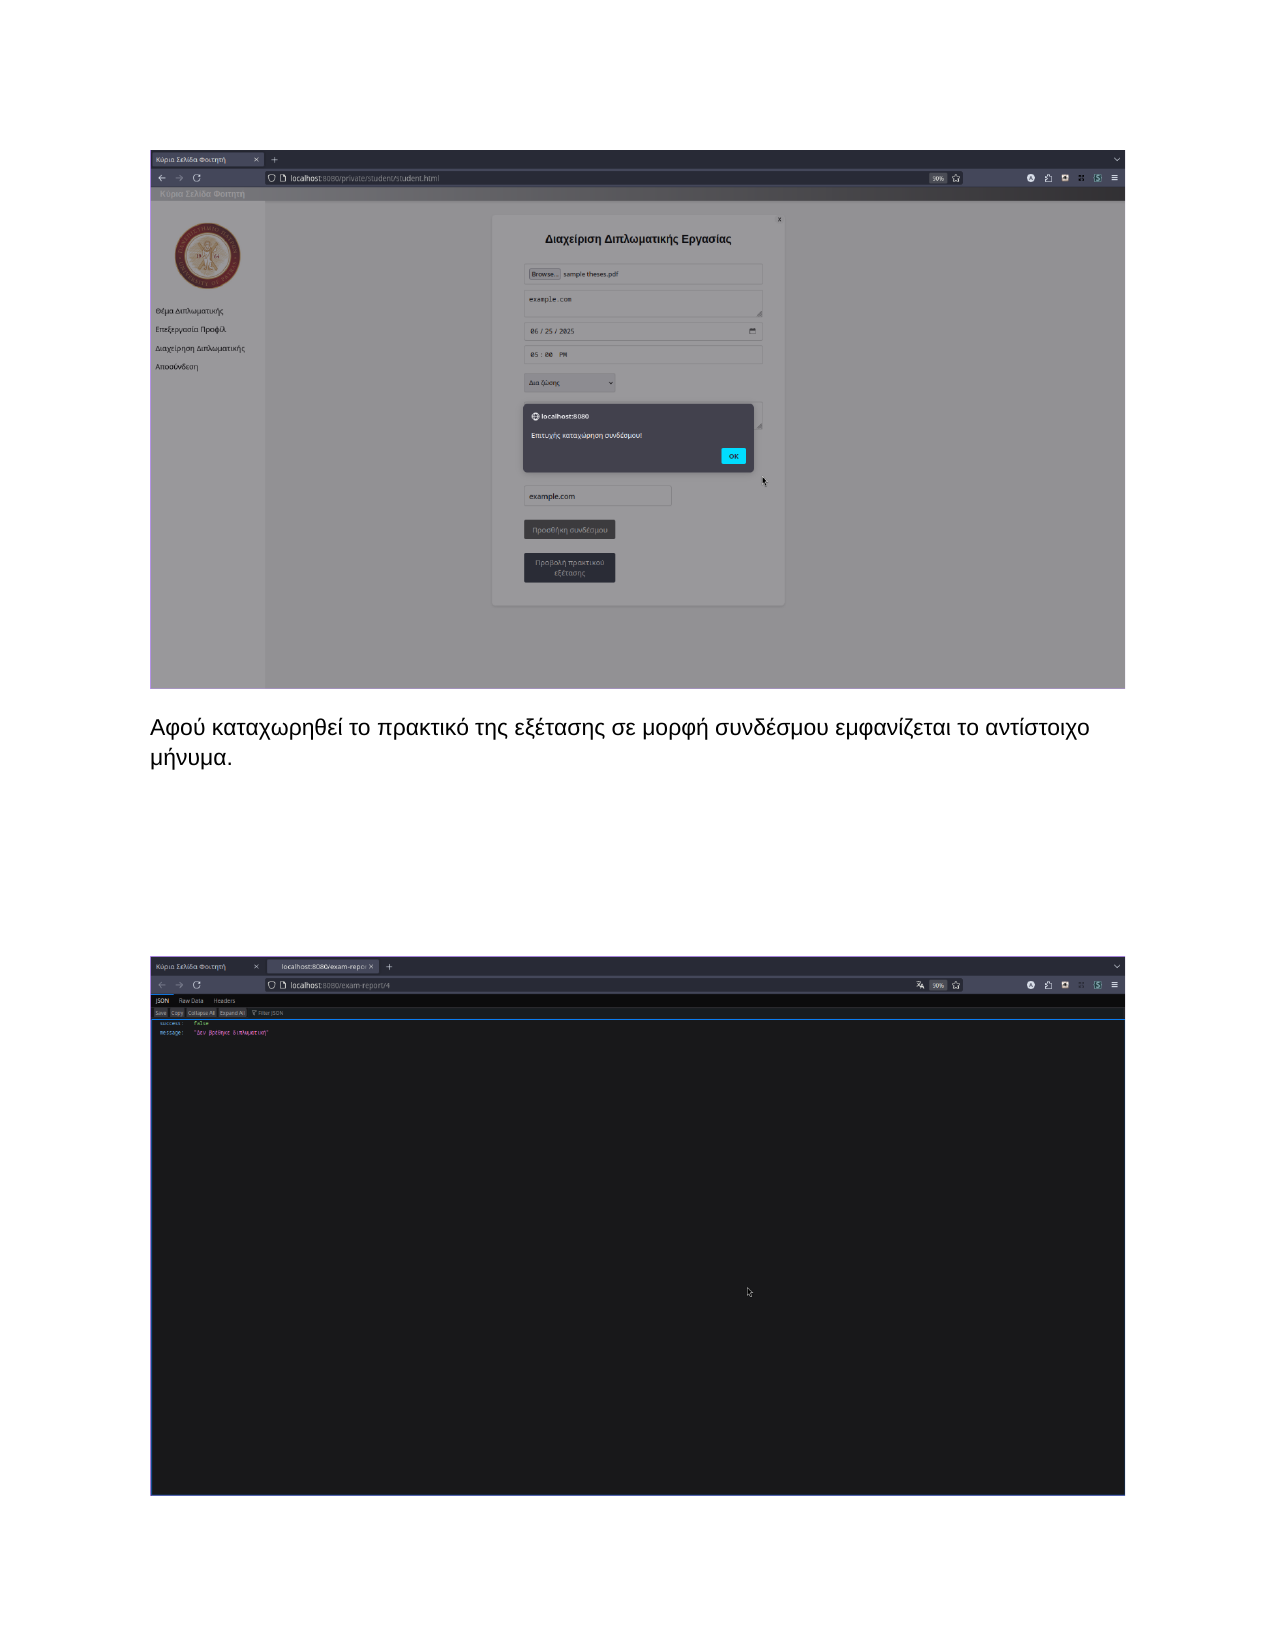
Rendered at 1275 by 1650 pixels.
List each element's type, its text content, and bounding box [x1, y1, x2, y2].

text Αφού καταχωρηθεί το πρακτικό της εξέτασης σε μορφή συνδέσμου εμφανίζεται το αντίστοιχο μήνυμα. [150, 714, 1125, 770]
picture [150, 150, 1125, 689]
picture [150, 956, 1125, 1496]
